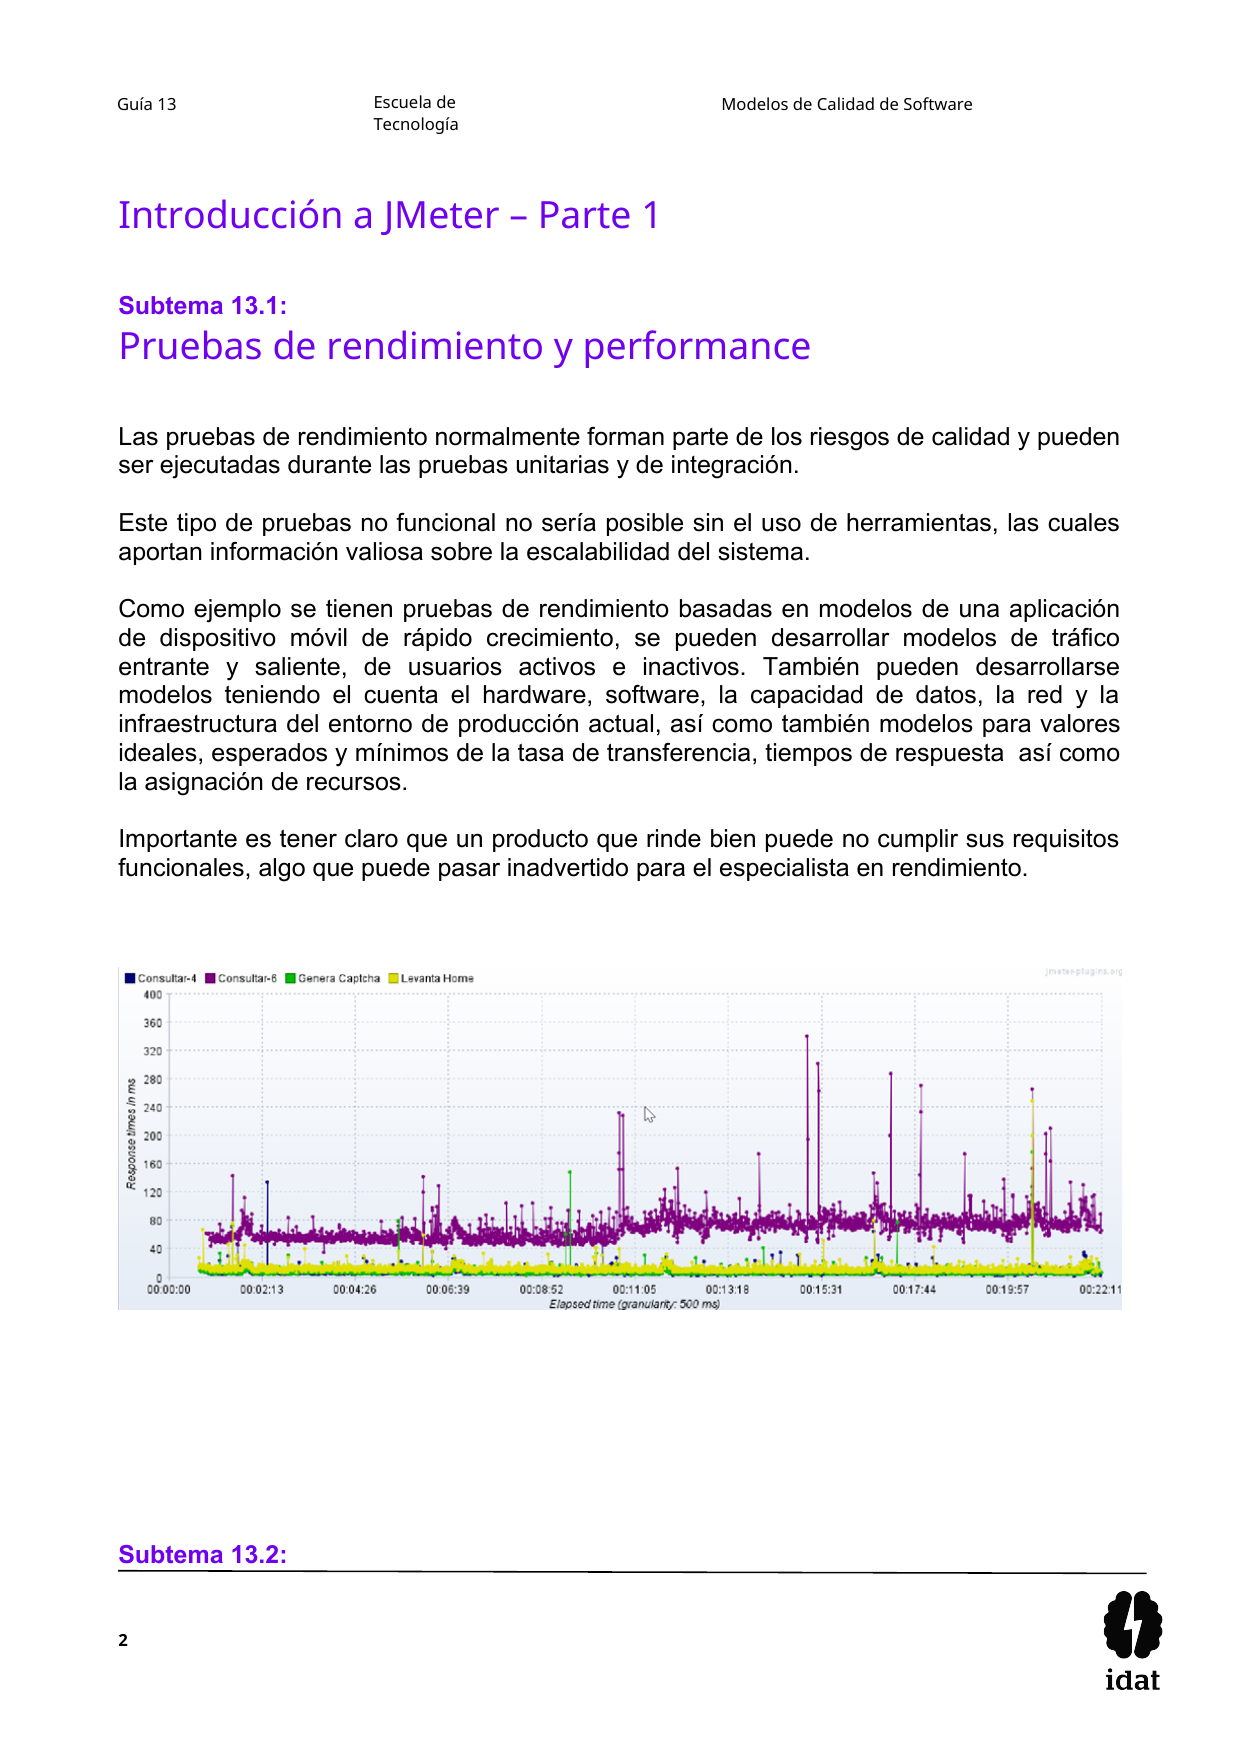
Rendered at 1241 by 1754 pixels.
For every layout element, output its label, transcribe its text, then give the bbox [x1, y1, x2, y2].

text Subtema 13.2: [118, 1540, 1122, 1569]
text Pruebas de rendimiento y performance [118, 319, 1122, 371]
picture [1103, 1591, 1163, 1690]
text Este tipo de pruebas no funcional no sería posible sin el uso de herramientas, las cuales aportan información valiosa sobre la escalabilidad del sistema. [118, 508, 1122, 565]
picture [118, 967, 1123, 1310]
text Como ejemplo se tienen pruebas de rendimiento basadas en modelos de una aplicación de dispositivo móvil de rápido crecimiento, se pueden desarrollar modelos de tráfico entrante y saliente, de usuarios activos e inactivos. También pueden desarrollarse modelos teniendo el cuenta el hardware, software, la capacidad de datos, la red y la infraestructura del entorno de producción actual, así como también modelos para valores ideales, esperados y mínimos de la tasa de transferencia, tiempos de respuesta así como la asignación de recursos. [118, 594, 1122, 795]
text Subtema 13.1: [118, 291, 1122, 319]
text Importante es tener claro que un producto que rinde bien puede no cumplir sus requisitos funcionales, algo que puede pasar inadvertido para el especialista en rendimiento. [118, 824, 1122, 882]
text Introducción a JMeter – Parte 1 [118, 189, 1122, 240]
text Las pruebas de rendimiento normalmente forman parte de los riesgos de calidad y pueden ser ejecutadas durante las pruebas unitarias y de integración. [118, 422, 1122, 479]
